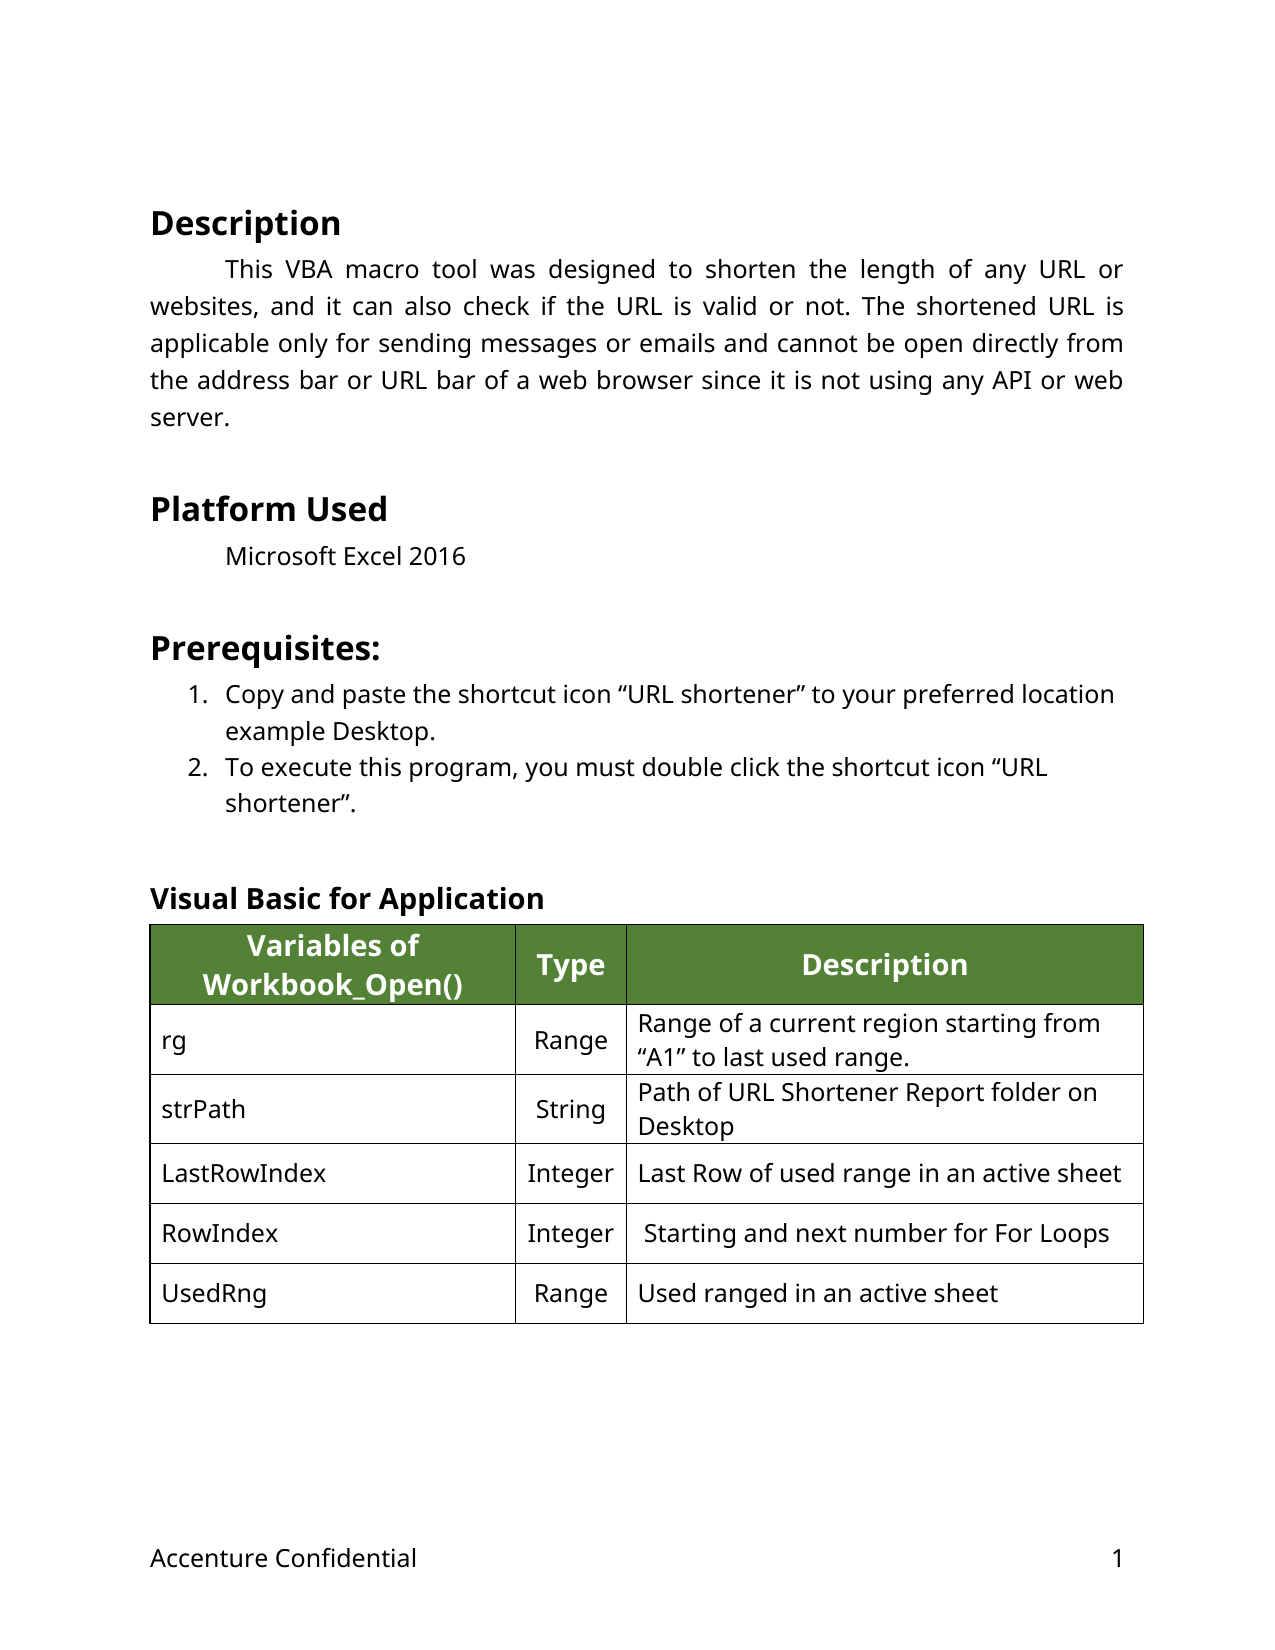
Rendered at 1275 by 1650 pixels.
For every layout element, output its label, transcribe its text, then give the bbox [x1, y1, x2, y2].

table_header Variables of Workbook_Open() [151, 925, 515, 1004]
table_cell Range of a current region starting from “A1” to last used range. [627, 1005, 1143, 1073]
table_cell Used ranged in an active sheet [627, 1264, 1143, 1323]
text This VBA macro tool was designed to shorten the length of any URL or websites, and it can also check if the URL is valid or not. The shortened URL is applicable only for sending messages or emails and cannot be open directly from the address bar or URL bar of a web browser since it is not using any API or web server. [150, 252, 1125, 433]
table_cell Starting and next number for For Loops [627, 1204, 1143, 1263]
subtitle Prerequisites: [150, 625, 1125, 670]
table_cell Range [516, 1005, 626, 1073]
list Copy and paste the shortcut icon “URL shortener” to your preferred location example Desktop. [187, 677, 1125, 747]
subtitle Platform Used [150, 486, 1125, 531]
table_cell Path of URL Shortener Report folder on Desktop [627, 1075, 1143, 1143]
table_header Description [627, 925, 1143, 1004]
table_cell String [516, 1075, 626, 1143]
table_cell UsedRng [151, 1264, 515, 1323]
subtitle Visual Basic for Application [150, 878, 1125, 918]
table_cell Integer [516, 1144, 626, 1203]
subtitle Description [150, 200, 1125, 245]
table_header Type [516, 925, 626, 1004]
table_cell strPath [151, 1075, 515, 1143]
table_cell rg [151, 1005, 515, 1073]
table_cell RowIndex [151, 1204, 515, 1263]
text Microsoft Excel 2016 [150, 538, 1125, 572]
table_cell Range [516, 1264, 626, 1323]
table_cell Integer [516, 1204, 626, 1263]
table_cell Last Row of used range in an active sheet [627, 1144, 1143, 1203]
table_cell LastRowIndex [151, 1144, 515, 1203]
list To execute this program, you must double click the shortcut icon “URL shortener”. [187, 749, 1125, 819]
